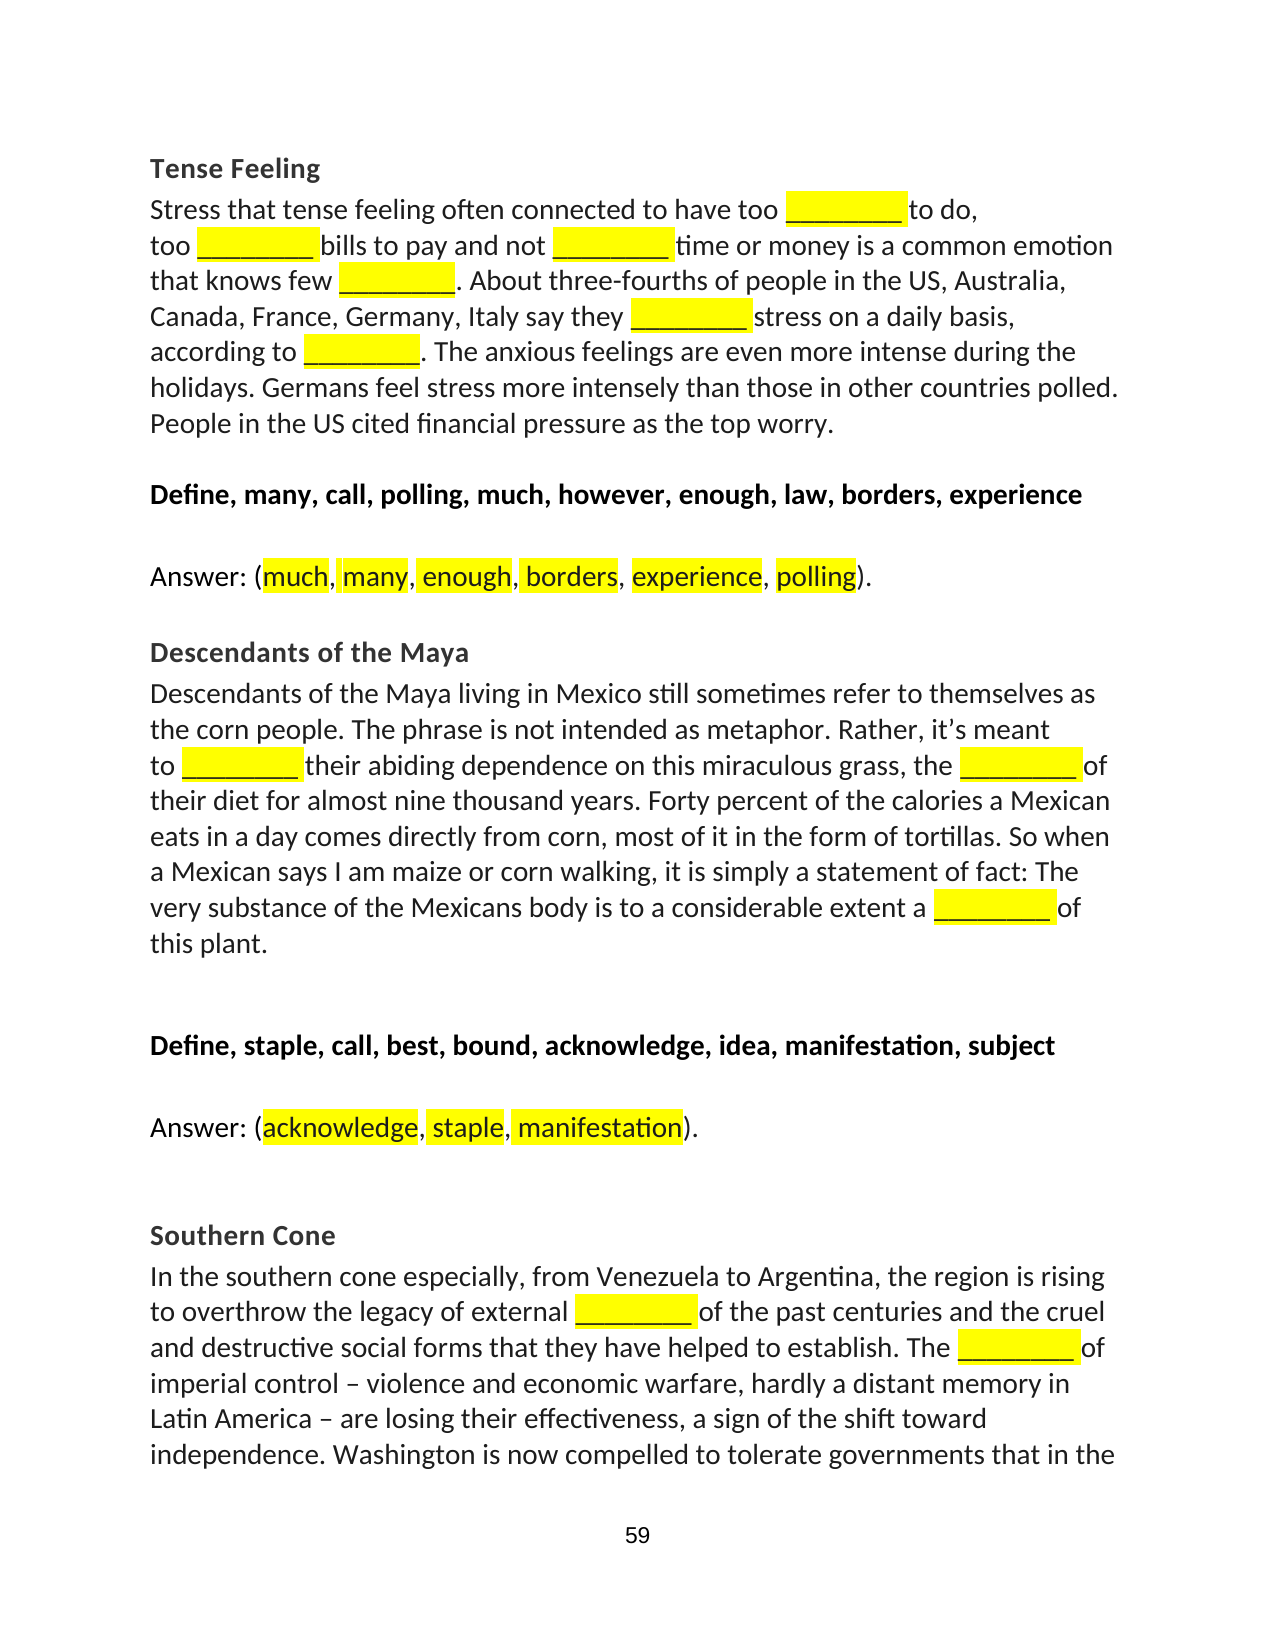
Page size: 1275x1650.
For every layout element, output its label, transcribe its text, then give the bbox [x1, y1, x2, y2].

text Answer: (much, many, enough, borders, experience, polling). [856, 558, 1125, 593]
subtitle Descendants of the Maya [150, 634, 1125, 670]
text Define, many, call, polling, much, however, enough, law, borders, experience [150, 476, 1125, 512]
text Define, staple, call, best, bound, acknowledge, idea, manifestation, subject [150, 1027, 1125, 1063]
text Answer: (acknowledge, staple, manifestation). [683, 1109, 1125, 1145]
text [150, 1258, 1125, 1472]
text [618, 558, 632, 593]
text Answer: (acknowledge, staple, manifestation). [150, 1109, 263, 1145]
subtitle Tense Feeling [150, 150, 1125, 186]
text Answer: (much, many, enough, borders, experience, polling). [150, 558, 263, 593]
subtitle Southern Cone [150, 1217, 1125, 1252]
text Stress that tense feeling often connected to have too ________ to do, too ________ bills to pay and not ________ time or money is a common emotion that knows few ________. About three-fourths of people in the US, Australia, Canada, France, Germany, Italy say they ________ stress on a daily basis, according to ________. The anxious feelings are even more intense during the holidays. Germans feel stress more intensely than those in other countries polled. People in the US cited financial pressure as the top worry. [150, 191, 1125, 440]
text Descendants of the Maya living in Mexico still sometimes refer to themselves as the corn people. The phrase is not intended as metaphor. Rather, it’s meant to ________ their abiding dependence on this miraculous grass, the ________ of their diet for almost nine thousand years. Forty percent of the calories a Mexican eats in a day comes directly from corn, most of it in the form of tortillas. So when a Mexican says I am maize or corn walking, it is simply a statement of fact: The very substance of the Mexicans body is to a considerable extent a ________ of this plant. [150, 675, 1125, 960]
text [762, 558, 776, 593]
